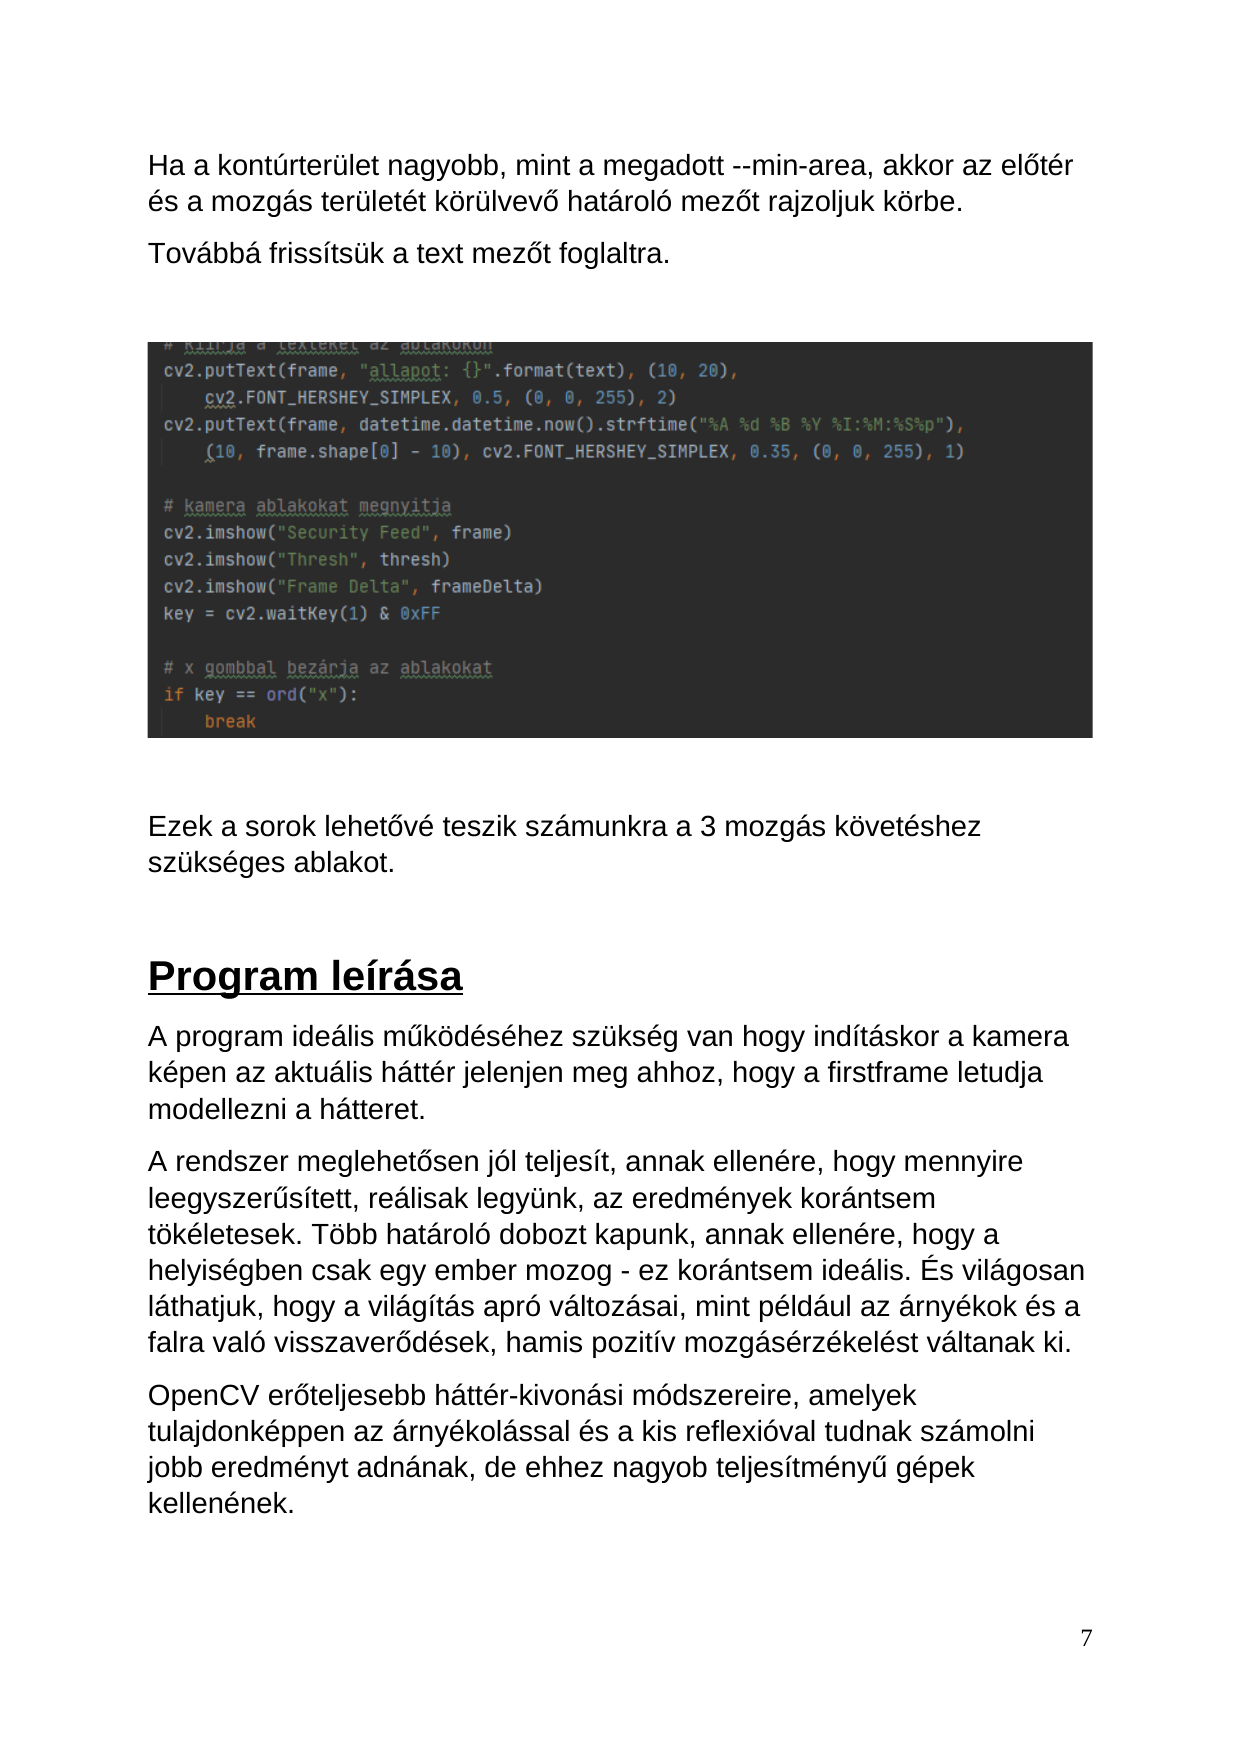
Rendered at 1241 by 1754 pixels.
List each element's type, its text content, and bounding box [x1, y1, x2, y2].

text A program ideális működéséhez szükség van hogy indításkor a kamera képen az aktuális háttér jelenjen meg ahhoz, hogy a firstframe letudja modellezni a hátteret. [148, 1019, 1093, 1125]
picture [147, 342, 1093, 738]
text Ezek a sorok lehetővé teszik számunkra a 3 mozgás követéshez szükséges ablakot. [148, 809, 1093, 879]
text Továbbá frissítsük a text mezőt foglaltra. [148, 237, 1093, 270]
text A rendszer meglehetősen jól teljesít, annak ellenére, hogy mennyire leegyszerűsített, reálisak legyünk, az eredmények korántsem tökéletesek. Több határoló dobozt kapunk, annak ellenére, hogy a helyiségben csak egy ember mozog - ez korántsem ideális. És világosan láthatjuk, hogy a világítás apró változásai, mint például az árnyékok és a falra való visszaverődések, hamis pozitív mozgásérzékelést váltanak ki. [148, 1144, 1093, 1359]
text Program leírása [148, 951, 1093, 999]
text Ha a kontúrterület nagyobb, mint a megadott --min-area, akkor az előtér és a mozgás területét körülvevő határoló mezőt rajzoljuk körbe. [148, 148, 1093, 217]
text OpenCV erőteljesebb háttér-kivonási módszereire, amelyek tulajdonképpen az árnyékolással és a kis reflexióval tudnak számolni jobb eredményt adnának, de ehhez nagyob teljesítményű gépek kellenének. [148, 1378, 1093, 1520]
